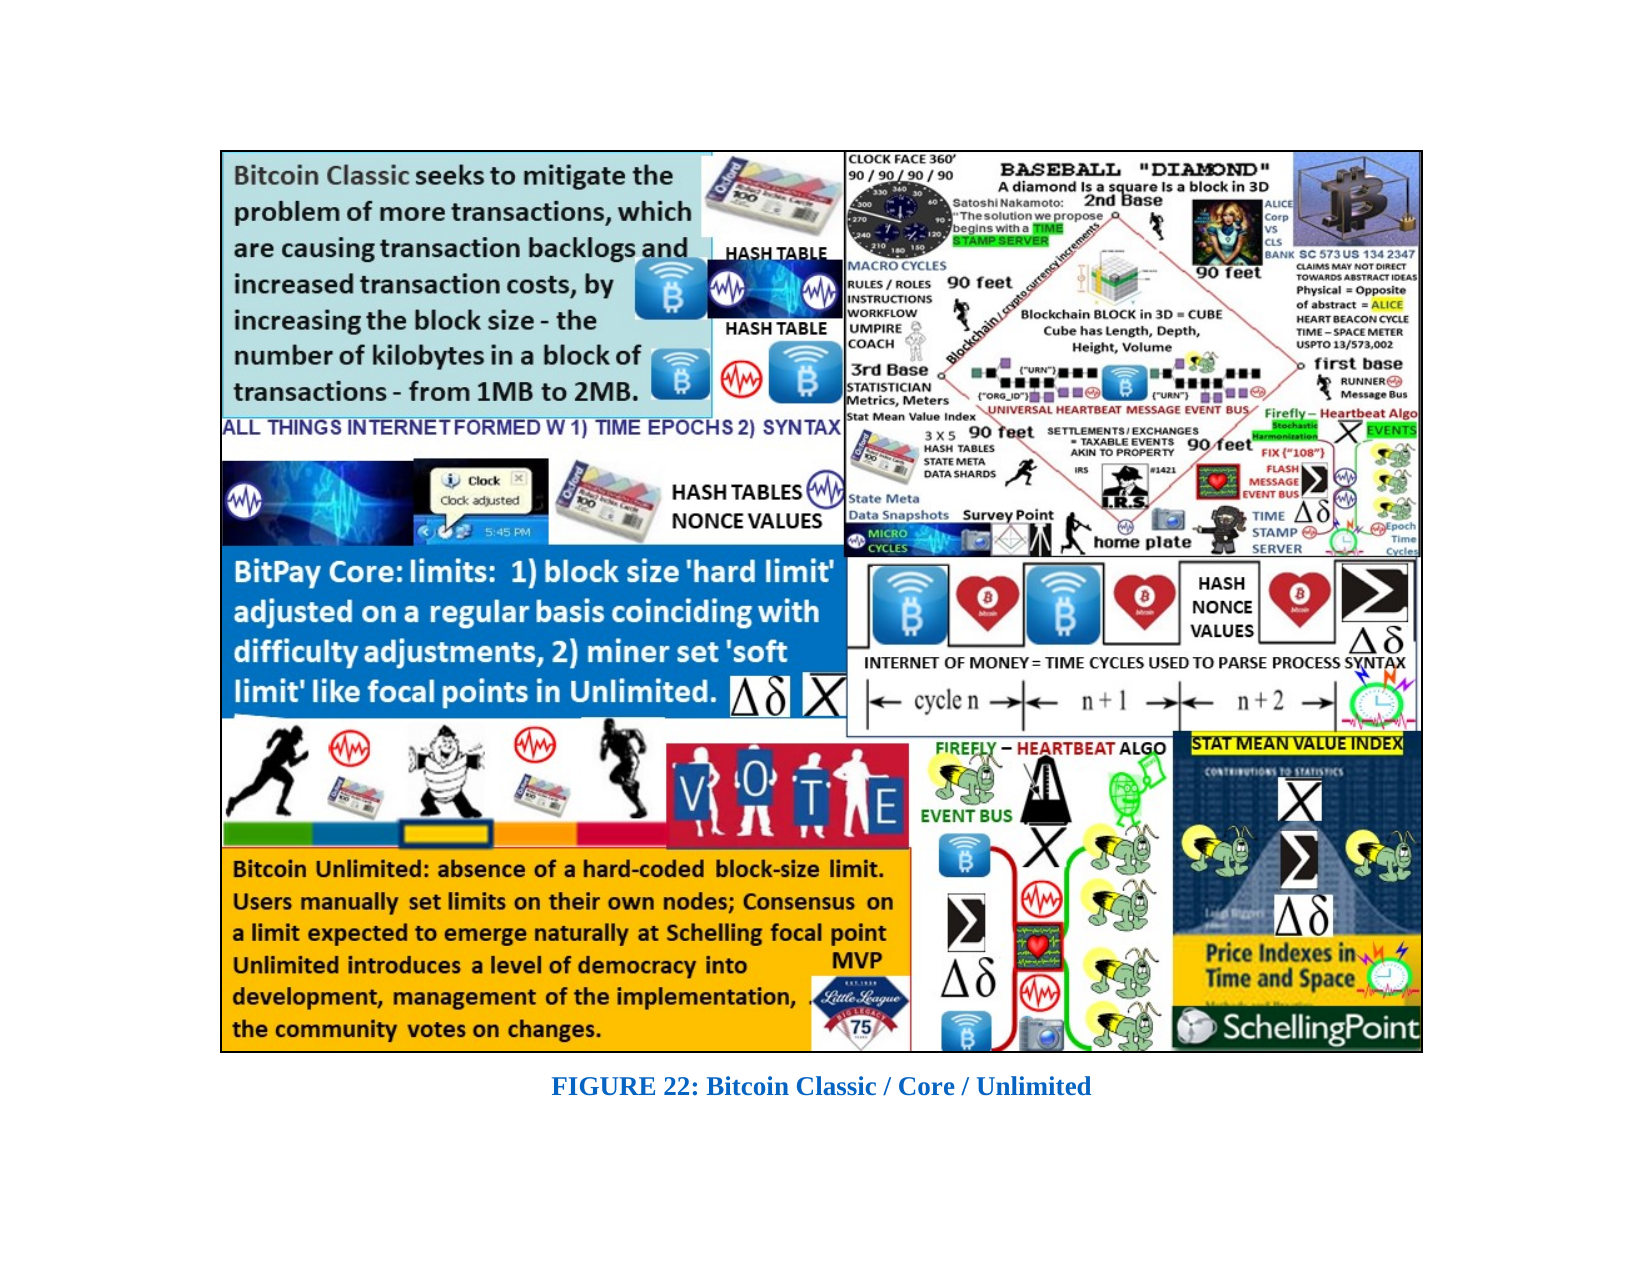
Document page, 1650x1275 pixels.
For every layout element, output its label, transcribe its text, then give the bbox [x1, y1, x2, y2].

picture [222, 152, 1421, 1051]
text FIGURE 22: Bitcoin Classic / Core / Unlimited [112, 1070, 1531, 1101]
